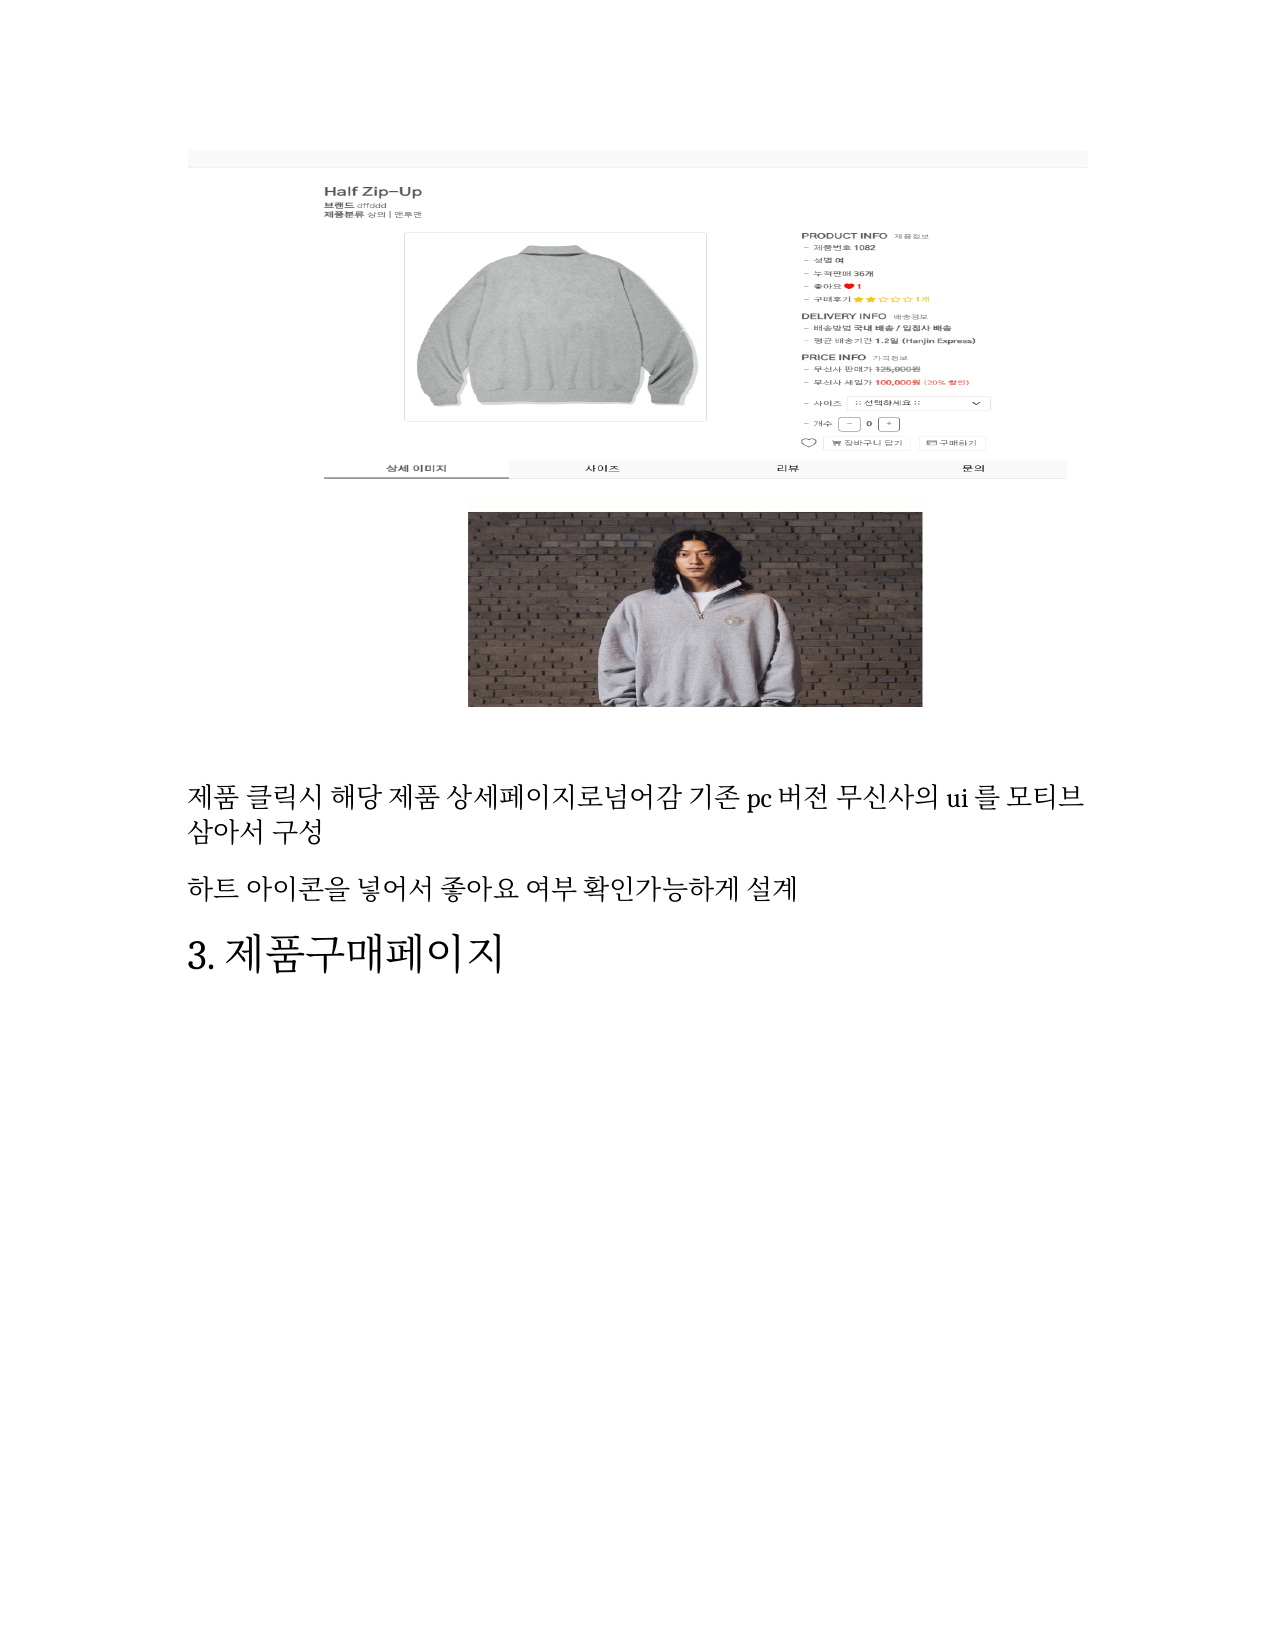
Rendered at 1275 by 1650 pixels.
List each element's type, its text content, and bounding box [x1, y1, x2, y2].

text 3. 제품구매페이지 [187, 932, 1087, 979]
picture [187, 150, 1088, 707]
text 하트 아이콘을 넣어서 좋아요 여부 확인가능하게 설계 [187, 875, 1087, 906]
text 제품 클릭시 해당 제품 상세페이지로넘어감 기존 pc버전 무신사의 ui를 모티브 삼아서 구성 [187, 783, 1087, 849]
